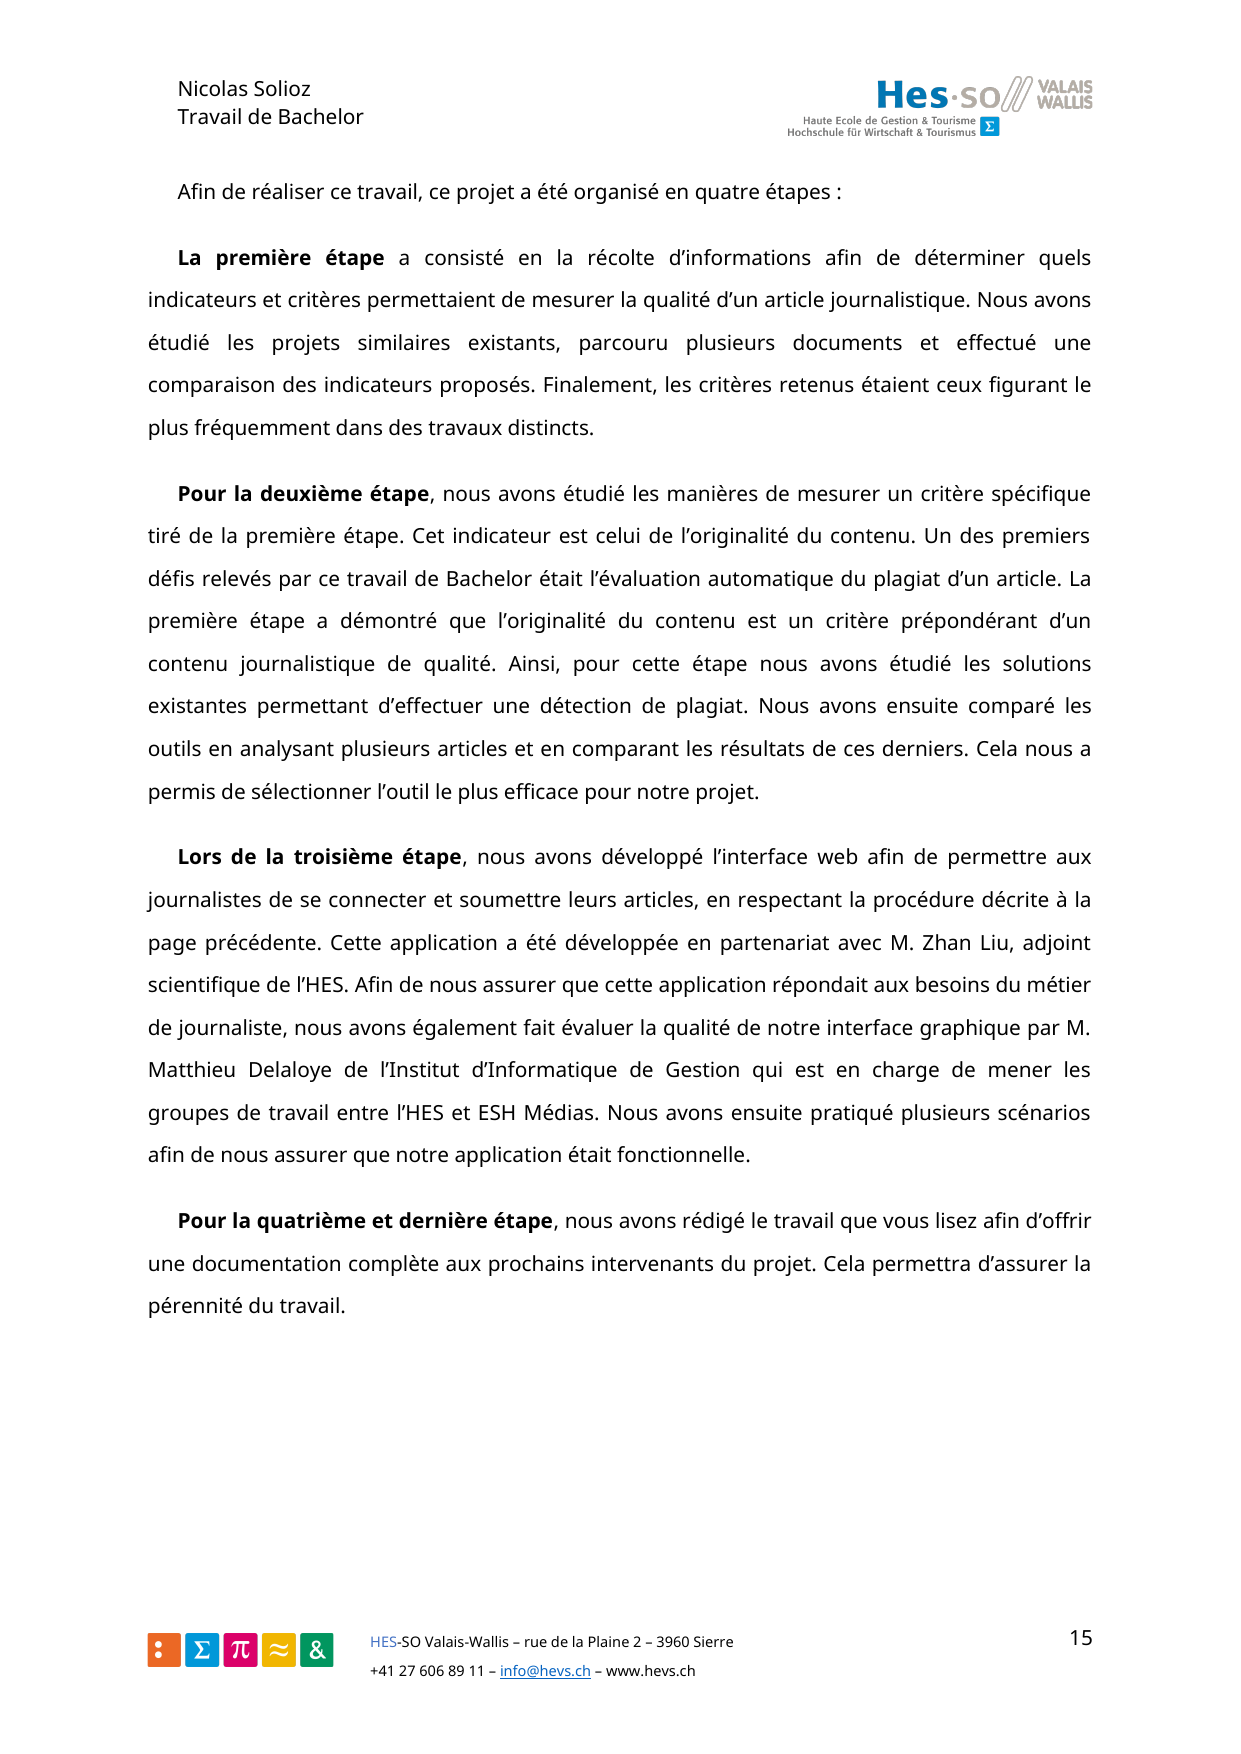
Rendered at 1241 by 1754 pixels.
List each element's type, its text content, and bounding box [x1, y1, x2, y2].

text Afin de réaliser ce travail, ce projet a été organisé en quatre étapes : [148, 177, 1093, 206]
picture [788, 76, 1093, 136]
text La première étape a consisté en la récolte d’informations afin de déterminer quels indicateurs et critères permettaient de mesurer la qualité d’un article journalistique. Nous avons étudié les projets similaires existants, parcouru plusieurs documents et effectué une comparaison des indicateurs proposés. Finalement, les critères retenus étaient ceux figurant le plus fréquemment dans des travaux distincts. [148, 243, 1093, 442]
picture [219, 1633, 334, 1667]
picture [147, 1633, 185, 1667]
text Pour la deuxième étape, nous avons étudié les manières de mesurer un critère spécifique tiré de la première étape. Cet indicateur est celui de l’originalité du contenu. Un des premiers défis relevés par ce travail de Bachelor était l’évaluation automatique du plagiat d’un article. La première étape a démontré que l’originalité du contenu est un critère prépondérant d’un contenu journalistique de qualité. Ainsi, pour cette étape nous avons étudié les solutions existantes permettant d’effectuer une détection de plagiat. Nous avons ensuite comparé les outils en analysant plusieurs articles et en comparant les résultats de ces derniers. Cela nous a permis de sélectionner l’outil le plus efficace pour notre projet. [148, 479, 1093, 805]
picture [196, 1654, 209, 1658]
text Pour la quatrième et dernière étape, nous avons rédigé le travail que vous lisez afin d’offrir une documentation complète aux prochains intervenants du projet. Cela permettra d’assurer la pérennité du travail. [148, 1206, 1093, 1320]
text Lors de la troisième étape, nous avons développé l’interface web afin de permettre aux journalistes de se connecter et soumettre leurs articles, en respectant la procédure décrite à la page précédente. Cette application a été développée en partenariat avec M. Zhan Liu, adjoint scientifique de l’HES. Afin de nous assurer que cette application répondait aux besoins du métier de journaliste, nous avons également fait évaluer la qualité de notre interface graphique par M. Matthieu Delaloye de l’Institut d’Informatique de Gestion qui est en charge de mener les groupes de travail entre l’HES et ESH Médias. Nous avons ensuite pratiqué plusieurs scénarios afin de nous assurer que notre application était fonctionnelle. [148, 842, 1093, 1169]
picture [196, 1642, 202, 1652]
